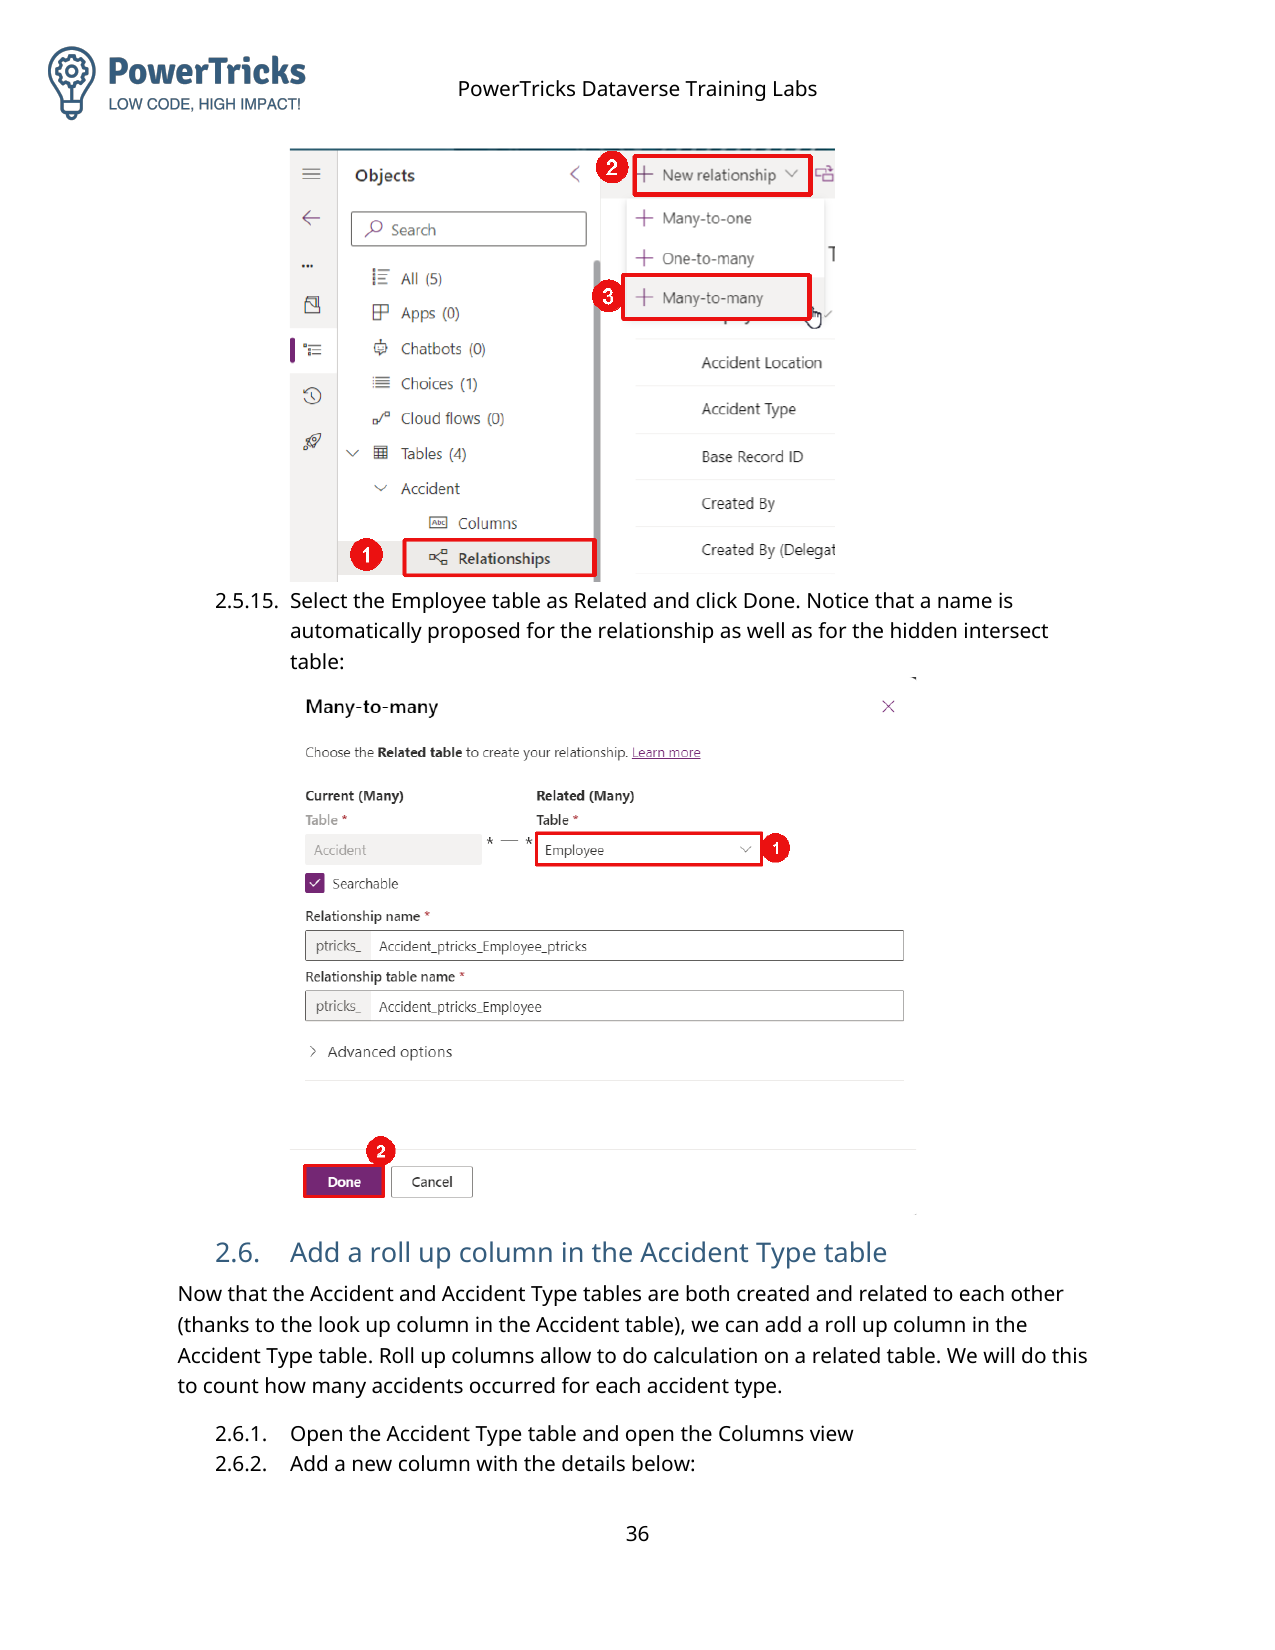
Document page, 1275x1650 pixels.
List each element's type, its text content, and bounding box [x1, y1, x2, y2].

picture [289, 677, 917, 1215]
subtitle Add a roll up column in the Accident Type table [215, 1233, 1098, 1270]
text Now that the Accident and Accident Type tables are both created and related to each other (thanks to the look up column in the Accident table), we can add a roll up column in the Accident Type table. Roll up columns allow to do calculation on a related table. We will do this to count how many accidents occurred for each accident type. [177, 1279, 1098, 1400]
list Open the Accident Type table and open the Columns view [215, 1419, 1098, 1447]
list Select the Employee table as Related and click Done. Notice that a name is automatically proposed for the relationship as well as for the hidden intersect table: [215, 586, 1098, 675]
picture [40, 39, 310, 124]
picture [289, 147, 835, 584]
list Add a new column with the details below: [215, 1449, 1098, 1478]
